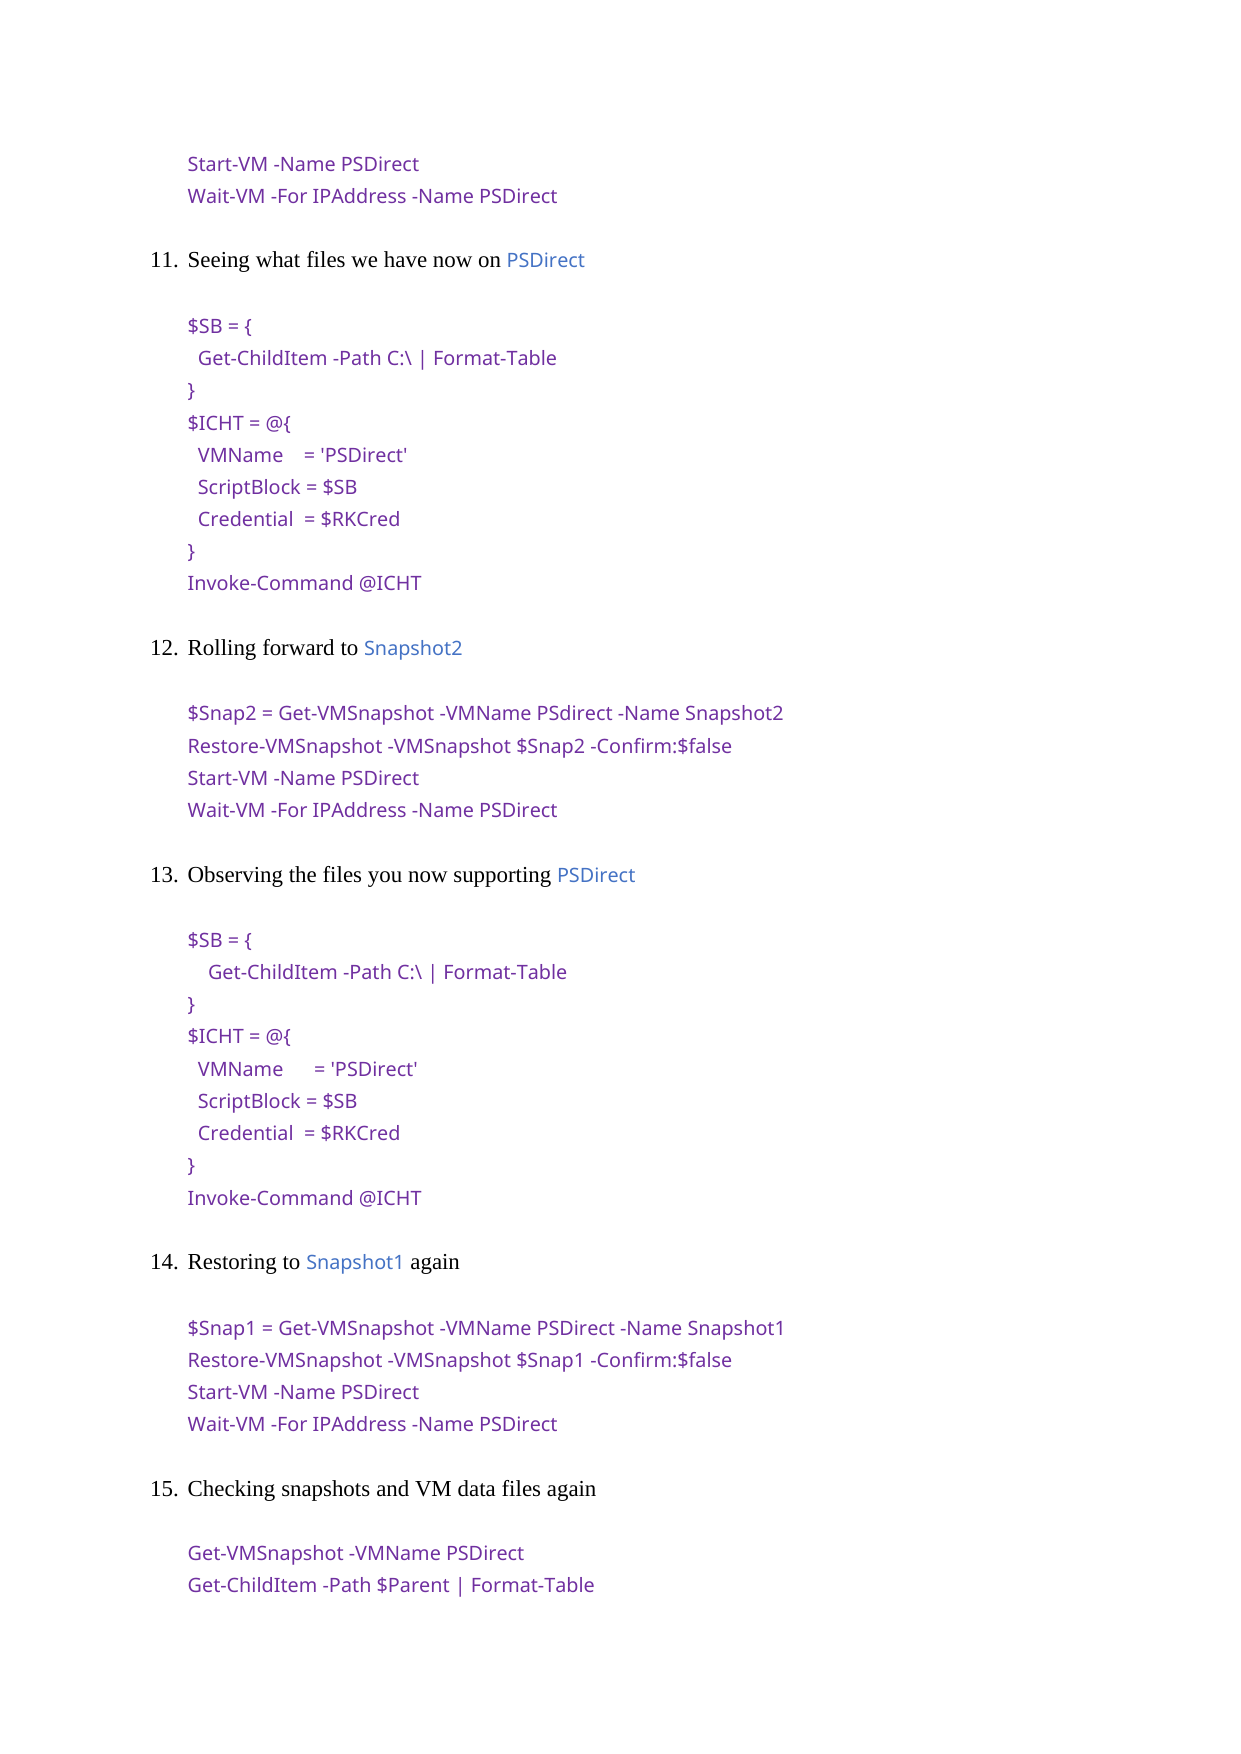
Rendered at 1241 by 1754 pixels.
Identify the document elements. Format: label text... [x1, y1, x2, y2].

text Credential = $RKCred [187, 505, 1090, 532]
text Seeing what files we have now on PSDirect [150, 247, 1053, 274]
text $Snap2 = Get-VMSnapshot -VMName PSdirect -Name Snapshot2 [187, 700, 1090, 727]
text Invoke-Command @ICHT [187, 570, 1090, 597]
text $SB = { [187, 312, 1090, 339]
text Start-VM -Name PSDirect [187, 764, 1090, 791]
text $ICHT = @{ [187, 1023, 1090, 1050]
text Observing the files you now supporting PSDirect [150, 861, 1053, 888]
text Get-VMSnapshot -VMName PSDirect [187, 1539, 1090, 1566]
text Wait-VM -For IPAddress -Name PSDirect [187, 1410, 1090, 1437]
text ScriptBlock = $SB [187, 1087, 1090, 1114]
text Restore-VMSnapshot -VMSnapshot $Snap1 -Confirm:$false [187, 1346, 1090, 1373]
text Get-ChildItem -Path C:\ | Format-Table [187, 344, 1090, 371]
text Restore-VMSnapshot -VMSnapshot $Snap2 -Confirm:$false [187, 732, 1090, 759]
text } [187, 1152, 1090, 1178]
text Rolling forward to Snapshot2 [150, 634, 1053, 661]
text Credential = $RKCred [187, 1119, 1090, 1146]
text $Snap1 = Get-VMSnapshot -VMName PSDirect -Name Snapshot1 [187, 1314, 1090, 1341]
text VMName = 'PSDirect' [187, 1055, 1090, 1082]
text ScriptBlock = $SB [187, 473, 1090, 500]
text Restoring to Snapshot1 again [150, 1248, 1053, 1275]
text Wait-VM -For IPAddress -Name PSDirect [187, 182, 1090, 209]
text Checking snapshots and VM data files again [150, 1475, 1053, 1501]
text Invoke-Command @ICHT [187, 1184, 1090, 1211]
text Get-ChildItem -Path $Parent | Format-Table [187, 1572, 1090, 1599]
text Start-VM -Name PSDirect [187, 150, 1090, 177]
text } [187, 991, 1090, 1018]
text Wait-VM -For IPAddress -Name PSDirect [187, 796, 1090, 823]
text } [187, 537, 1090, 564]
text } [187, 377, 1090, 403]
text $SB = { [187, 926, 1090, 953]
text VMName = 'PSDirect' [187, 441, 1090, 468]
text Start-VM -Name PSDirect [187, 1378, 1090, 1405]
text $ICHT = @{ [187, 409, 1090, 436]
text Get-ChildItem -Path C:\ | Format-Table [187, 958, 1090, 985]
